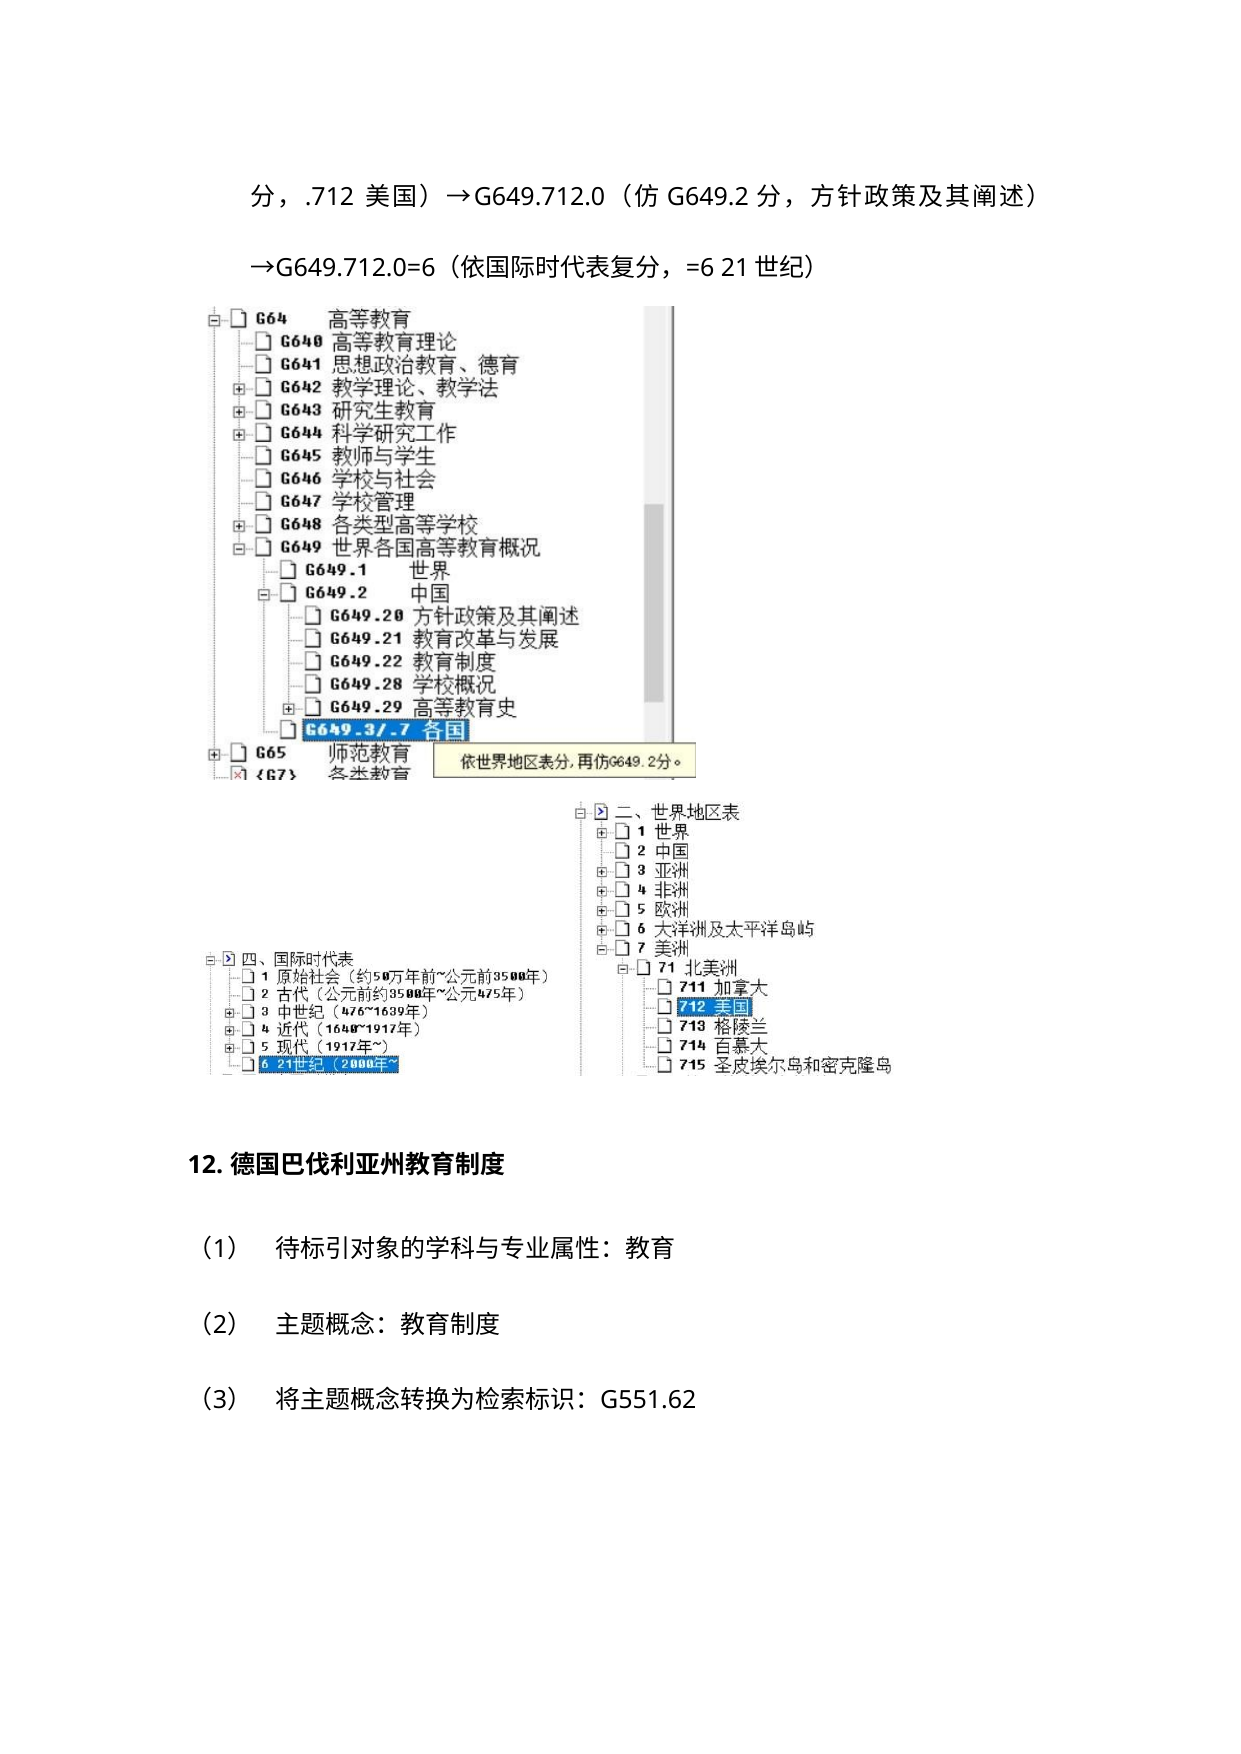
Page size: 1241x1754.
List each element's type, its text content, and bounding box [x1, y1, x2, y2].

picture [187, 801, 899, 1076]
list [188, 162, 1053, 298]
picture [191, 306, 696, 780]
list 待标引对象的学科与专业属性：教育 [188, 1214, 1053, 1279]
subtitle 12. 德国巴伐利亚州教育制度 [187, 1130, 1053, 1195]
list 将主题概念转换为检索标识：G551.62 [188, 1366, 1053, 1431]
list 主题概念：教育制度 [188, 1290, 1053, 1355]
